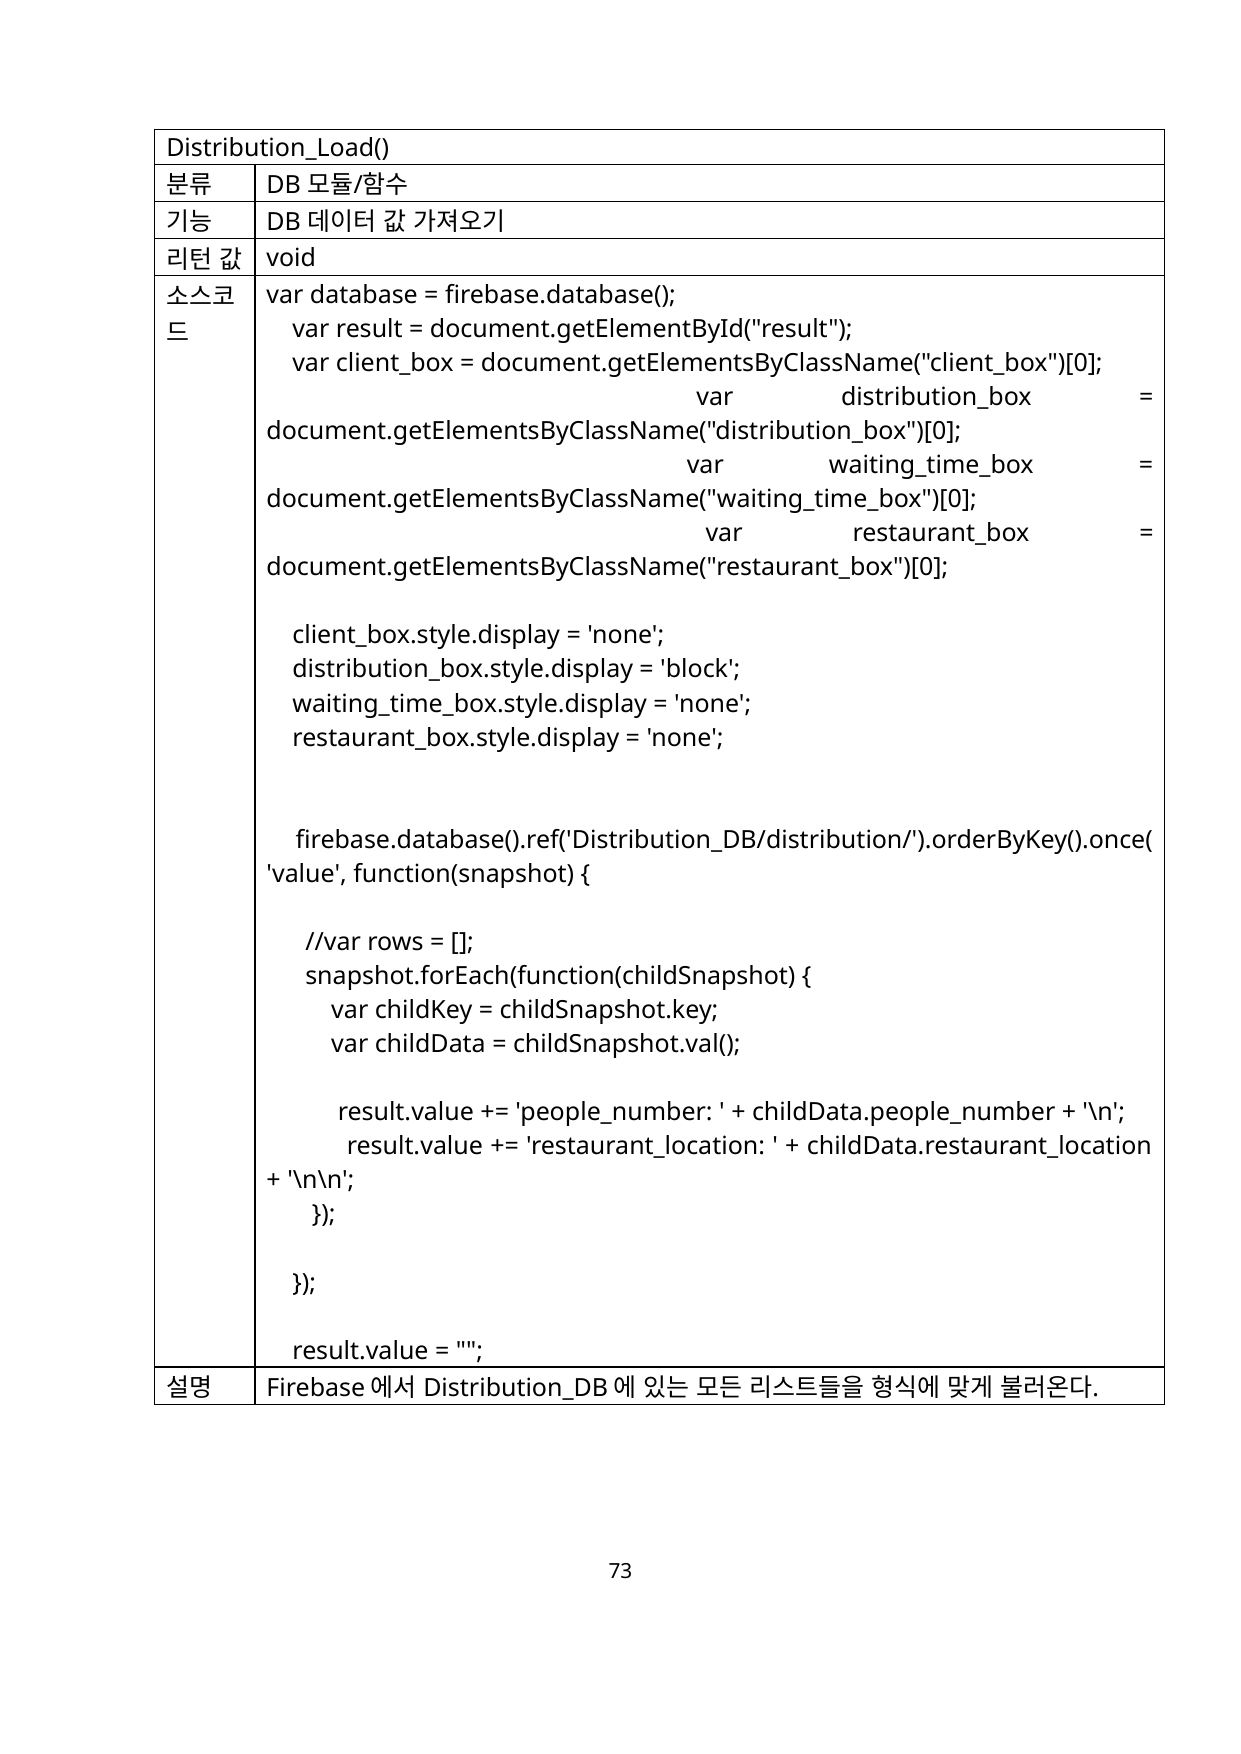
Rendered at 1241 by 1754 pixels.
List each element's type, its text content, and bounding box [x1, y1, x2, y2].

table_cell DB 데이터 값 가져오기 [256, 202, 1164, 238]
table_cell 설명 [155, 1368, 254, 1404]
table_cell 기능 [155, 202, 254, 238]
table_cell DB 모듈/함수 [256, 165, 1164, 201]
table_cell 리턴 값 [155, 239, 254, 275]
table_cell 분류 [155, 165, 254, 201]
table_header Distribution_Load() [155, 130, 1164, 163]
table_cell Firebase에서 Distribution_DB에 있는 모든 리스트들을 형식에 맞게 불러온다. [256, 1368, 1164, 1404]
table_cell var database = firebase.database(); var result = document.getElementById("result"); var client_box = document.getElementsByClassName("client_box")[0]; var distribution_box = document.getElementsByClassName("distribution_box")[0]; var waiting_time_box = document.getElementsByClassName("waiting_time_box")[0]; var restaurant_box = document.getElementsByClassName("restaurant_box")[0]; client_box.style.display = 'none'; distribution_box.style.display = 'block'; waiting_time_box.style.display = 'none'; restaurant_box.style.display = 'none'; firebase.database().ref('Distribution_DB/distribution/').orderByKey().once('value', function(snapshot) { //var rows = []; snapshot.forEach(function(childSnapshot) { var childKey = childSnapshot.key; var childData = childSnapshot.val(); result.value += 'people_number: ' + childData.people_number + '\n'; result.value += 'restaurant_location: ' + childData.restaurant_location + '\n\n'; }); }); result.value = ""; [256, 276, 1164, 1366]
table_cell 소스코드 [155, 276, 254, 1366]
table_cell void [256, 239, 1164, 275]
